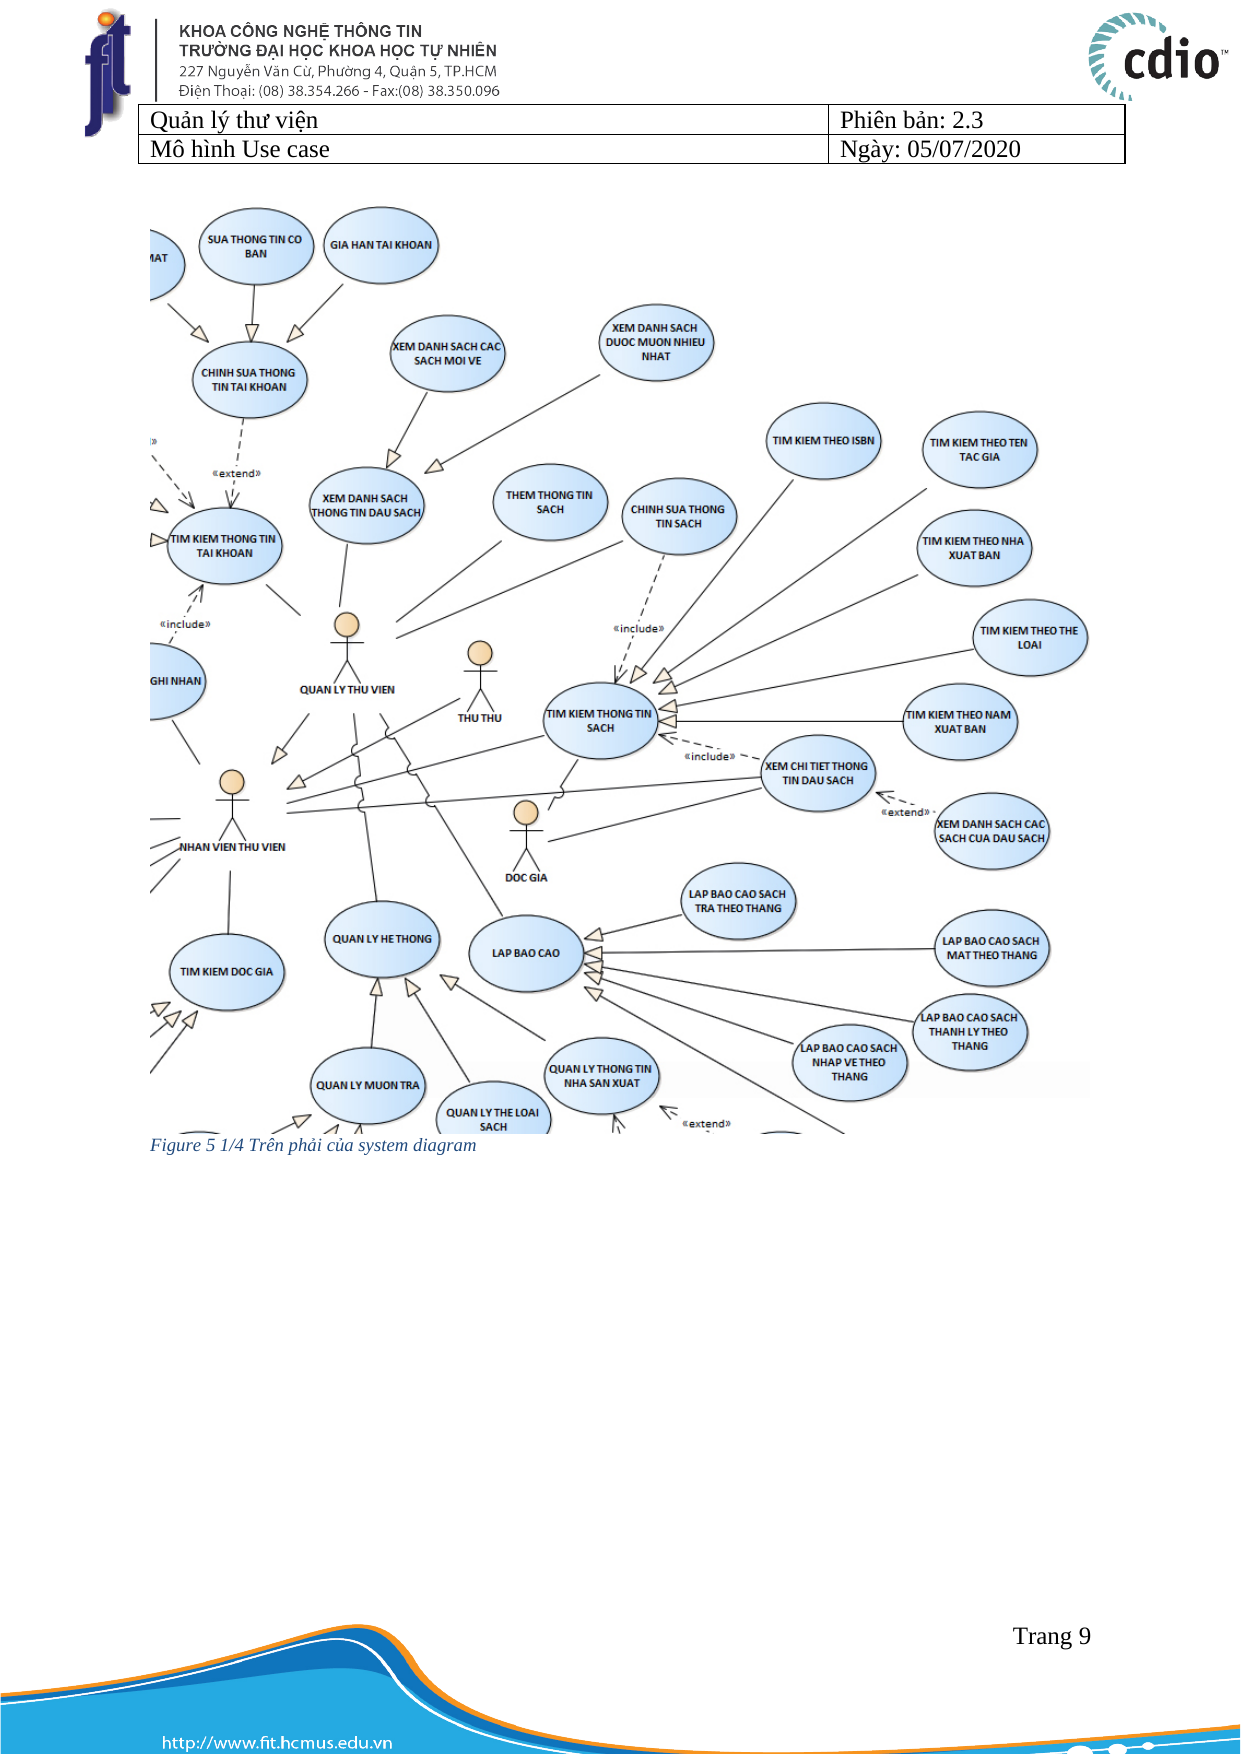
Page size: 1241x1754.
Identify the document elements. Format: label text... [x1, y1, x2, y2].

picture [0, 1621, 1241, 1754]
picture [150, 193, 1091, 1134]
text Figure 5 1/4 Trên phải của system diagram [150, 1134, 1090, 1155]
picture [139, 105, 828, 134]
picture [139, 135, 828, 161]
picture [61, 1, 1241, 161]
picture [829, 135, 1124, 161]
picture [829, 105, 1124, 134]
